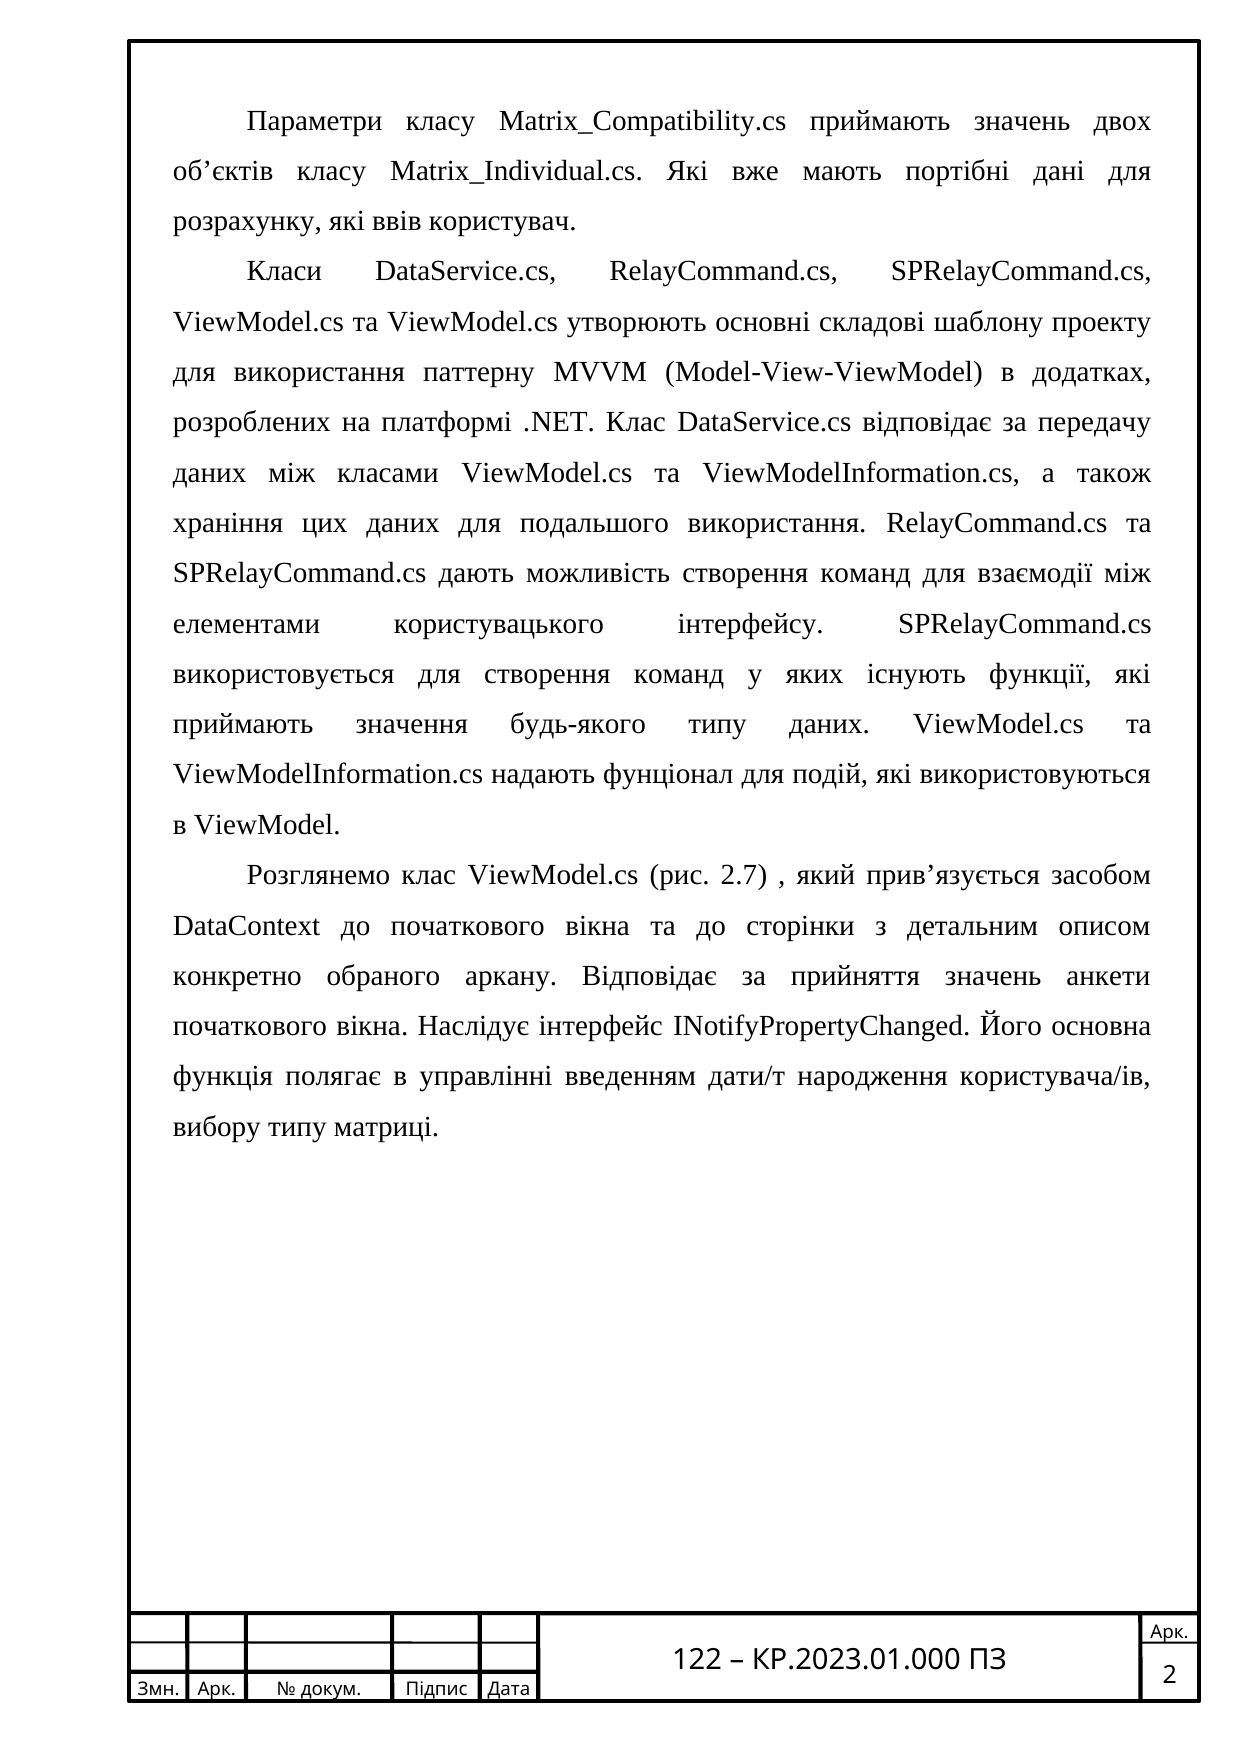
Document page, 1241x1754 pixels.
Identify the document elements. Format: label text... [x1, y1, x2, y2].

text Параметри класу Matrix_Compatibility.cs приймають значень двох об’єктів класу Matrix_Individual.cs. Які вже мають портібні дані для розрахунку, які ввів користувач. [173, 103, 1152, 237]
text Класи DataService.cs, RelayCommand.cs, SPRelayCommand.cs, ViewModel.cs та ViewModel.cs утворюють основні складові шаблону проекту для використання паттерну MVVM (Model-View-ViewModel) в додатках, розроблених на платформі .NET. Клас DataService.cs відповідає за передачу даних між класами ViewModel.cs та ViewModelInformation.cs, а також храніння цих даних для подальшого використання. RelayCommand.cs та SPRelayCommand.cs дають можливість створення команд для взаємодії між елементами користувацького інтерфейсу. SPRelayCommand.cs використовується для створення команд у яких існують функції, які приймають значення будь-якого типу даних. ViewModel.cs та ViewModelInformation.cs надають фунціонал для подій, які використовуються в ViewModel. [173, 253, 1152, 841]
text Розглянемо клас ViewModel.cs (рис. 2.7) , який прив’язується засобом DataContext до початкового вікна та до сторінки з детальним описом конкретно обраного аркану. Відповідає за прийняття значень анкети початкового вікна. Наслідує інтерфейс INotifyPropertyChanged. Його основна функція полягає в управлінні введенням дати/т народження користувача/ів, вибору типу матриці. [173, 857, 1152, 1142]
